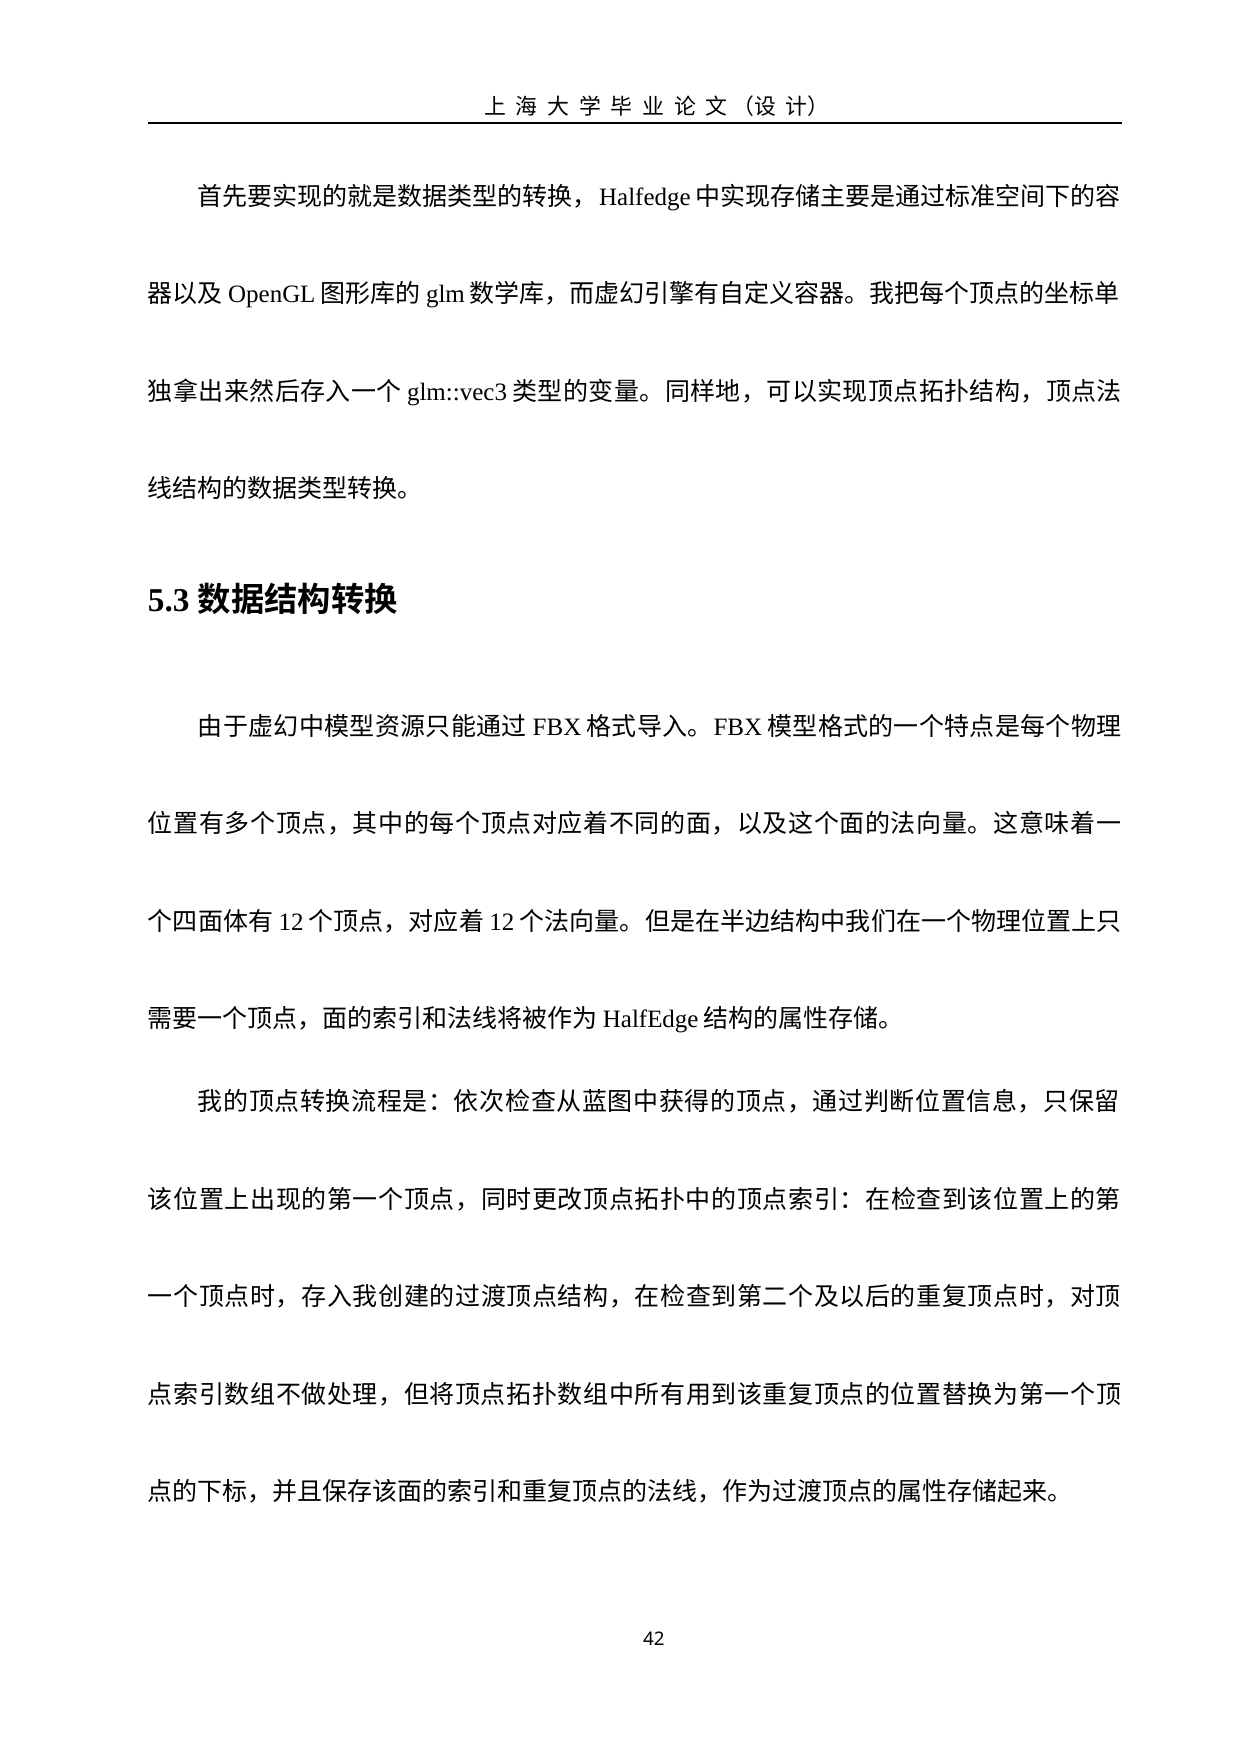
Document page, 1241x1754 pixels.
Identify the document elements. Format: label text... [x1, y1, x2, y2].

text 我的顶点转换流程是：依次检查从蓝图中获得的顶点，通过判断位置信息，只保留该位置上出现的第一个顶点，同时更改顶点拓扑中的顶点索引：在检查到该位置上的第一个顶点时，存入我创建的过渡顶点结构，在检查到第二个及以后的重复顶点时，对顶点索引数组不做处理，但将顶点拓扑数组中所有用到该重复顶点的位置替换为第一个顶点的下标，并且保存该面的索引和重复顶点的法线，作为过渡顶点的属性存储起来。 [148, 1067, 1122, 1522]
text 首先要实现的就是数据类型的转换，Halfedge中实现存储主要是通过标准空间下的容器以及OpenGL图形库的glm数学库，而虚幻引擎有自定义容器。我把每个顶点的坐标单独拿出来然后存入一个glm::vec3类型的变量。同样地，可以实现顶点拓扑结构，顶点法线结构的数据类型转换。 [148, 162, 1122, 519]
subtitle 5.3 数据结构转换 [148, 565, 1122, 630]
text 由于虚幻中模型资源只能通过FBX格式导入。FBX模型格式的一个特点是每个物理位置有多个顶点，其中的每个顶点对应着不同的面，以及这个面的法向量。这意味着一个四面体有12个顶点，对应着12个法向量。但是在半边结构中我们在一个物理位置上只需要一个顶点，面的索引和法线将被作为HalfEdge结构的属性存储。 [148, 692, 1122, 1049]
